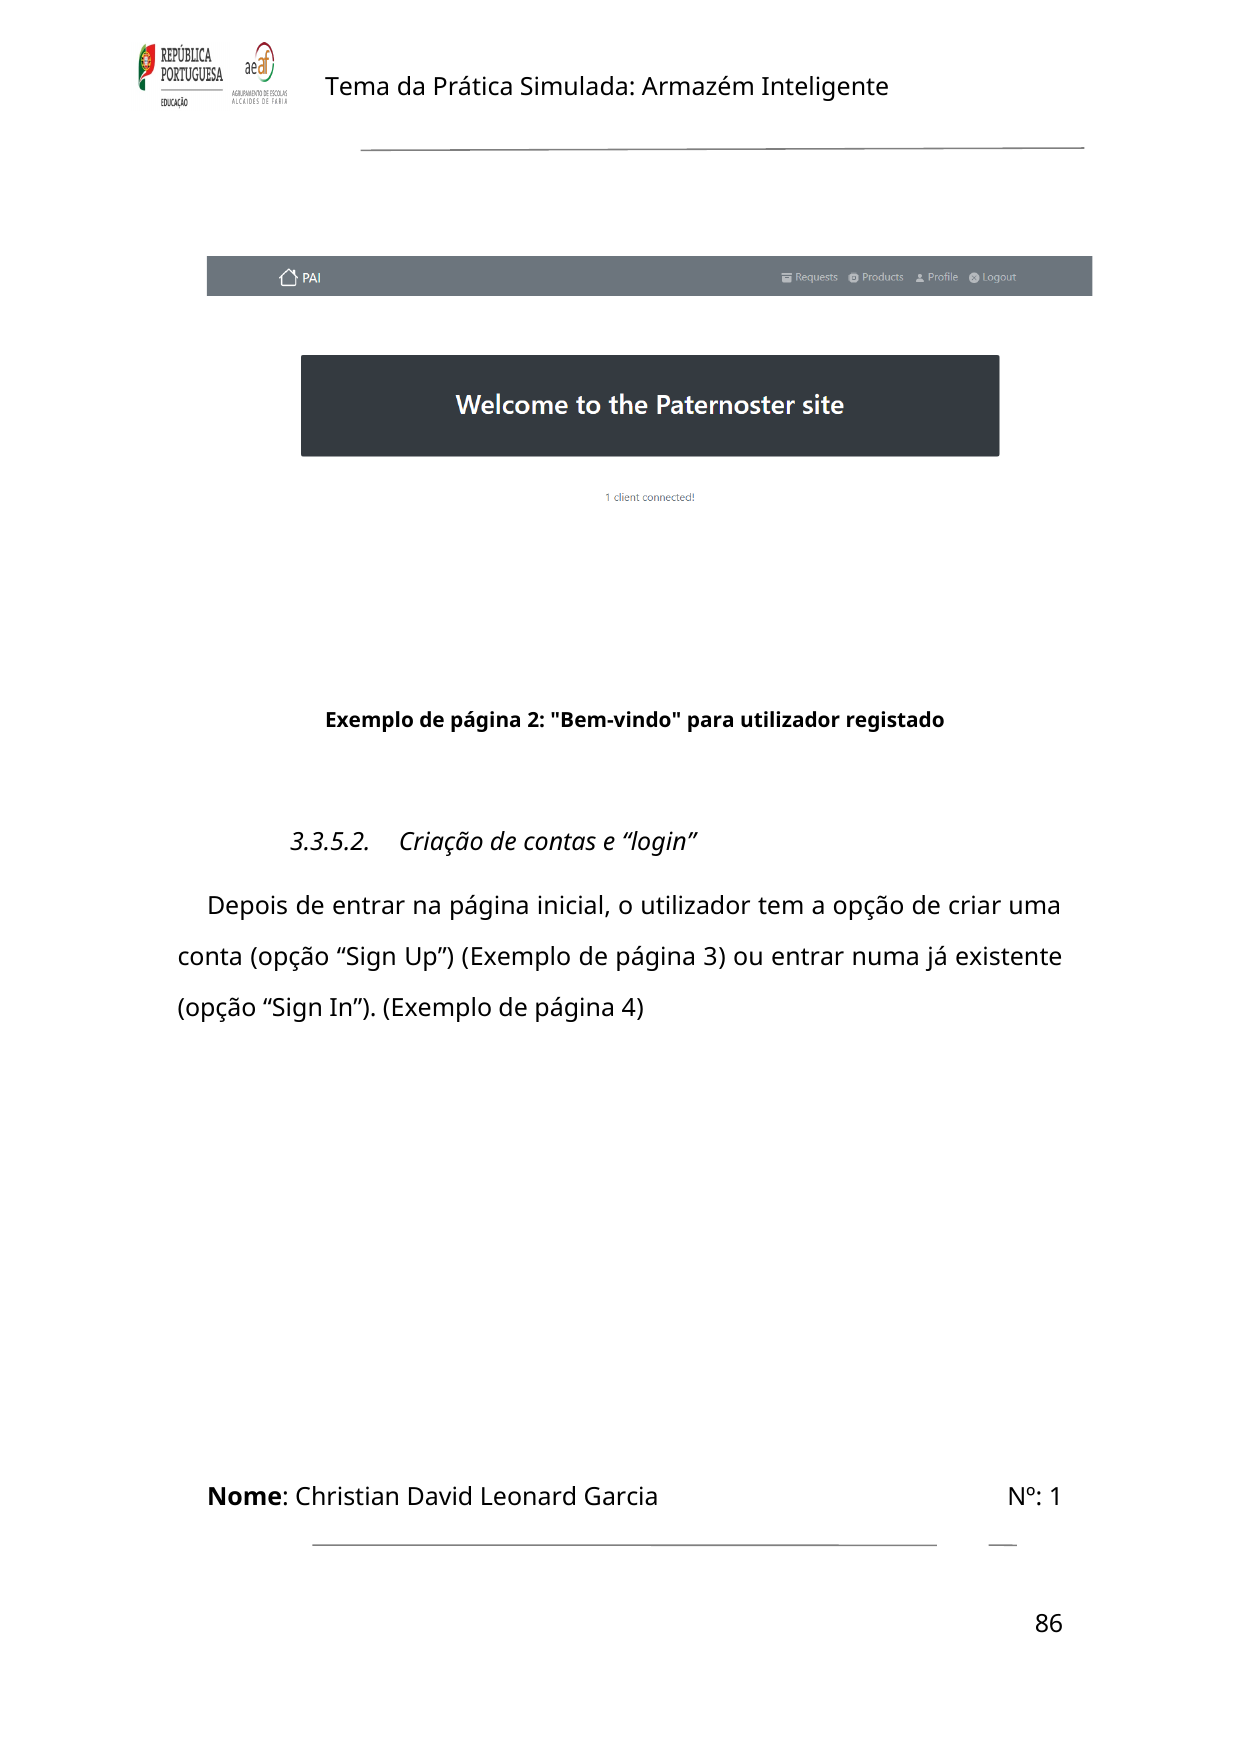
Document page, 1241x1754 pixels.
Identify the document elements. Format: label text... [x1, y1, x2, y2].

picture [130, 42, 231, 111]
text Depois de entrar na página inicial, o utilizador tem a opção de criar uma conta (opção “Sign Up”) (Exemplo de página 3) ou entrar numa já existente (opção “Sign In”). (Exemplo de página 4) [177, 887, 1063, 1024]
picture [206, 256, 1093, 676]
picture [232, 42, 287, 104]
text Exemplo de página 2: "Bem-vindo" para utilizador registado [177, 705, 1063, 734]
subtitle Criação de contas e “login” [290, 824, 1063, 858]
